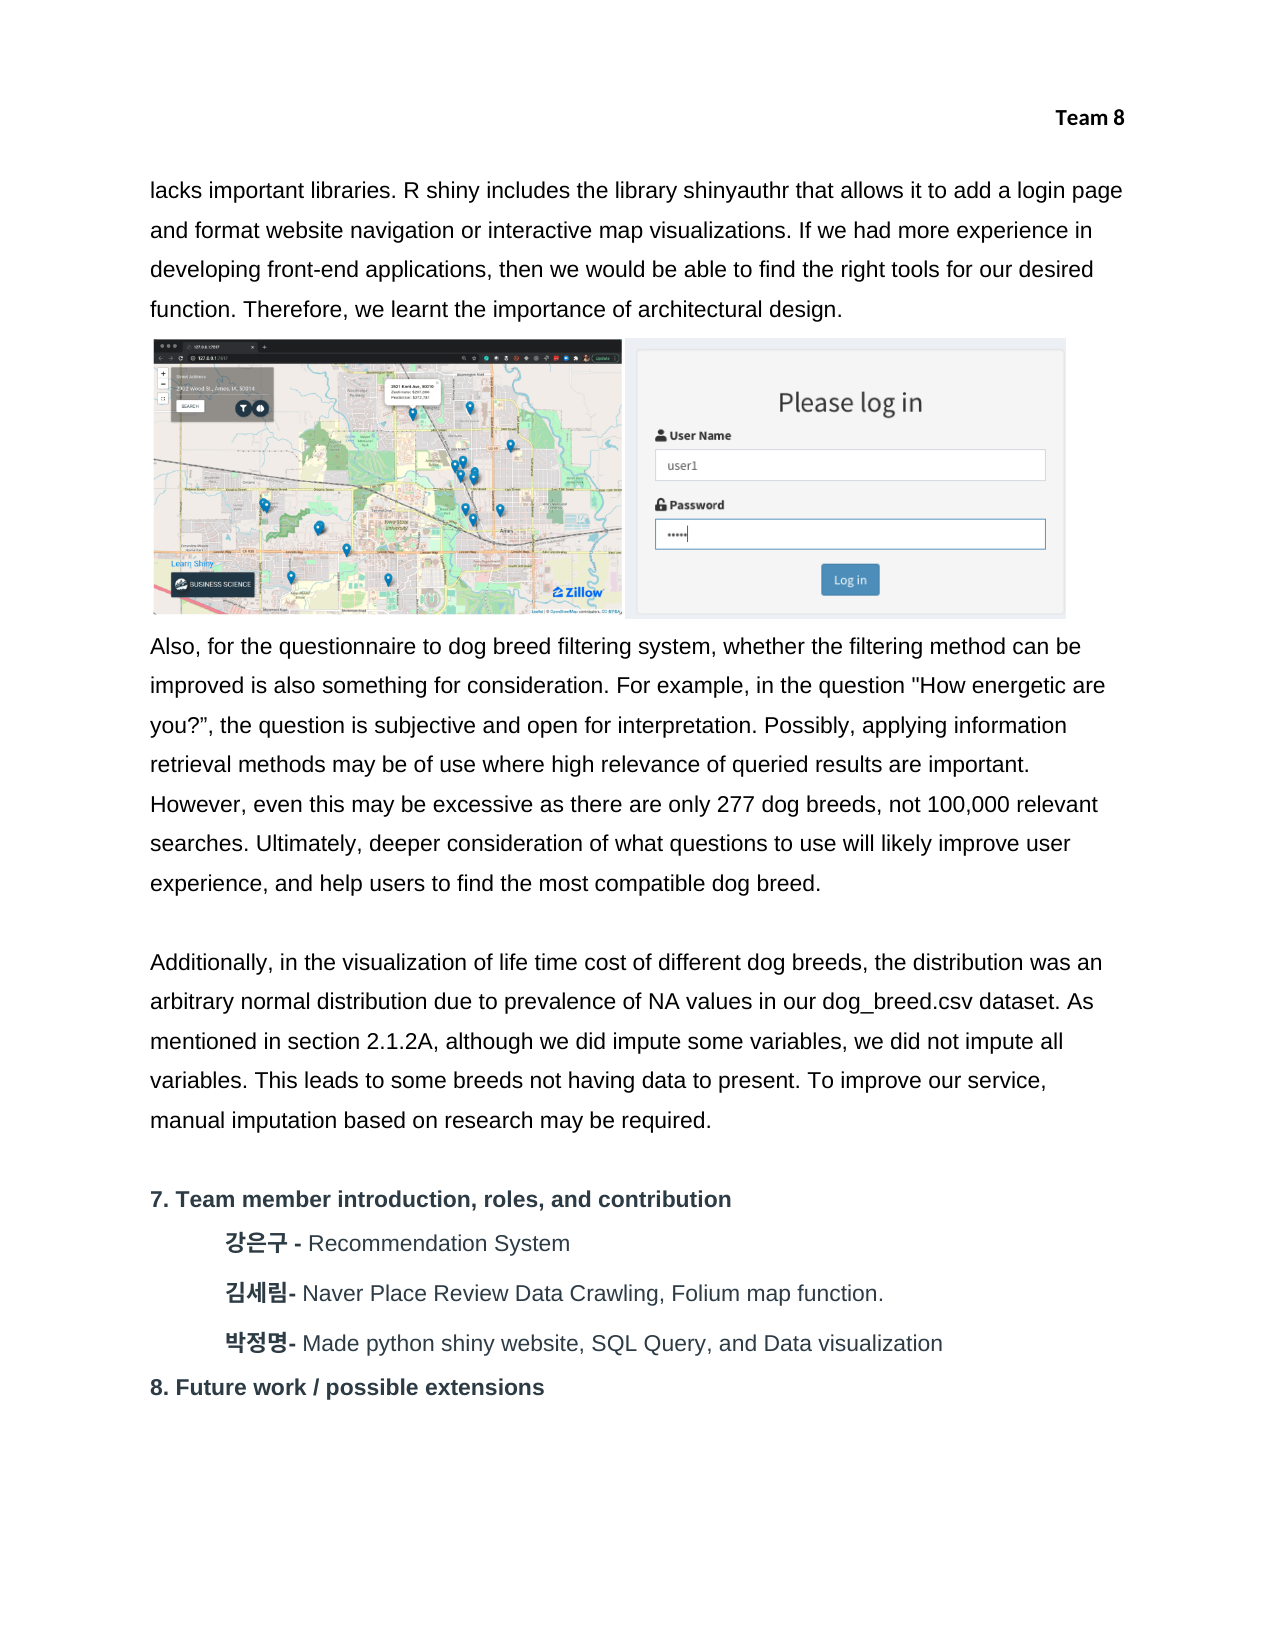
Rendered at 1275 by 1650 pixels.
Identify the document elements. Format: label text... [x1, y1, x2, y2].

text Additionally, in the visualization of life time cost of different dog breeds, the distribution was an arbitrary normal distribution due to prevalence of NA values in our dog_breed.csv dataset. As mentioned in section 2.1.2A, although we did impute some variables, we did not impute all variables. This leads to some breeds not having data to present. To improve our service, manual imputation based on research may be required. [150, 949, 1125, 1133]
text 박정명- Made python shiny website, SQL Query, and Data visualization [225, 1324, 1125, 1358]
text Also, for the questionnaire to dog breed filtering system, whether the filtering method can be improved is also something for consideration. For example, in the question "How energetic are you?”, the question is subjective and open for interpretation. Possibly, applying information retrieval methods may be of use where high relevance of queried results are important. However, even this may be excessive as there are only 277 dog breeds, not 100,000 relevant searches. Ultimately, deeper consideration of what questions to use will likely improve user experience, and help users to find the most compatible dog breed. [150, 633, 1125, 896]
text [150, 177, 1125, 322]
text 김세림- Naver Place Review Data Crawling, Folium map function. [225, 1275, 1125, 1308]
text 7. Team member introduction, roles, and contribution [150, 1186, 1125, 1212]
picture [150, 335, 1066, 619]
text 8. Future work / possible extensions [150, 1374, 1125, 1401]
text 강은구 - Recommendation System [225, 1225, 1125, 1258]
